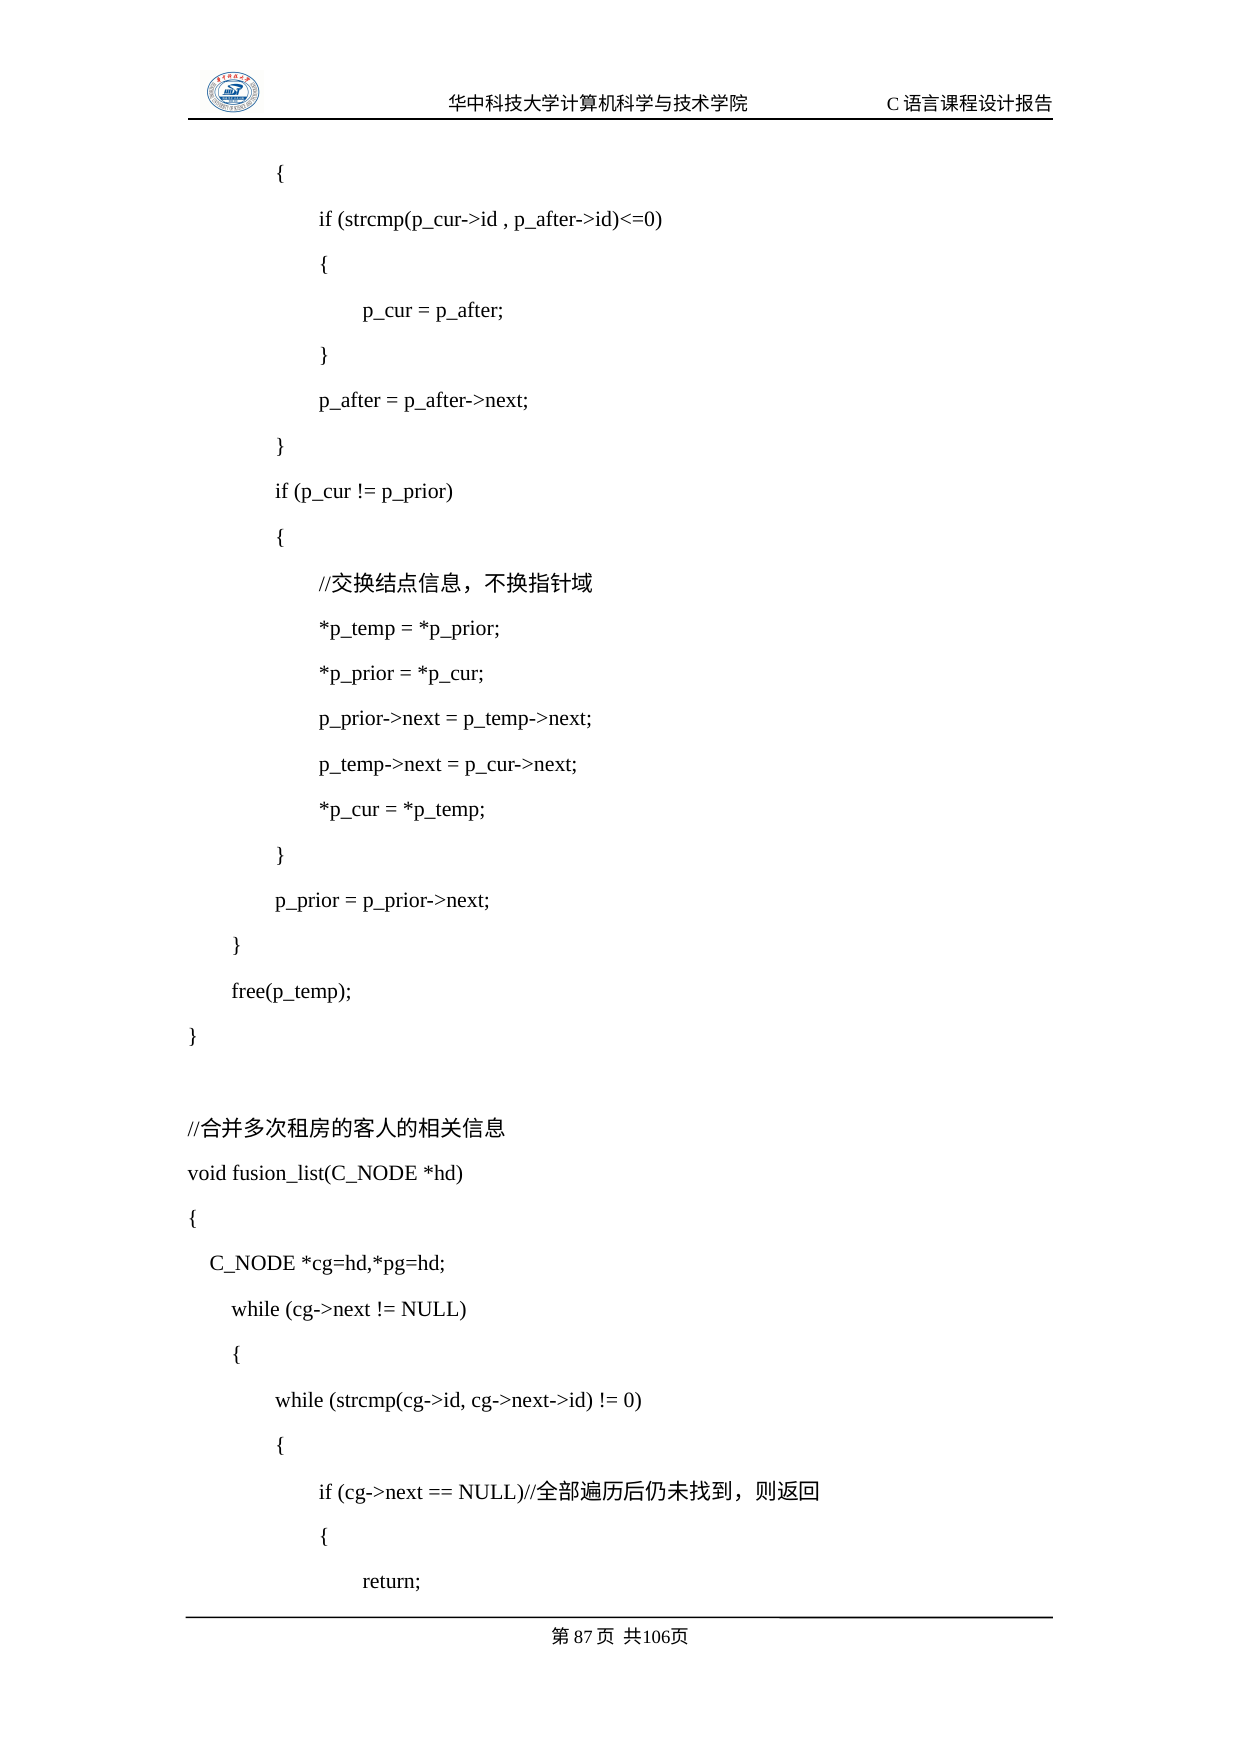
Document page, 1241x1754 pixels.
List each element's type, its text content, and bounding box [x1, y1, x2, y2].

text } [187, 1013, 1053, 1059]
text p_temp->next = p_cur->next; [187, 741, 1053, 786]
text p_prior = p_prior->next; [187, 877, 1053, 922]
text while (strcmp(cg->id, cg->next->id) != 0) [187, 1377, 1053, 1422]
text { [187, 1422, 1053, 1467]
text if (strcmp(p_cur->id , p_after->id)<=0) [187, 196, 1053, 241]
text { [187, 514, 1053, 559]
text C_NODE *cg=hd,*pg=hd; [187, 1240, 1053, 1286]
text void fusion_list(C_NODE *hd) [187, 1149, 1053, 1195]
text { [187, 150, 1053, 196]
text *p_cur = *p_temp; [187, 786, 1053, 832]
text //交换结点信息，不换指针域 [187, 559, 1053, 604]
text *p_temp = *p_prior; [187, 604, 1053, 650]
text //合并多次租房的客人的相关信息 [187, 1104, 1053, 1149]
text } [187, 922, 1053, 968]
text free(p_temp); [187, 968, 1053, 1013]
text { [187, 1513, 1053, 1558]
text p_after = p_after->next; [187, 377, 1053, 423]
text if (p_cur != p_prior) [187, 468, 1053, 514]
text { [187, 1195, 1053, 1240]
picture [200, 70, 264, 113]
text } [187, 832, 1053, 877]
text return; [187, 1558, 1053, 1604]
text { [187, 1331, 1053, 1377]
text *p_prior = *p_cur; [187, 650, 1053, 695]
text } [187, 332, 1053, 377]
text p_prior->next = p_temp->next; [187, 695, 1053, 741]
text { [187, 241, 1053, 287]
text if (cg->next == NULL)//全部遍历后仍未找到，则返回 [187, 1467, 1053, 1513]
text while (cg->next != NULL) [187, 1286, 1053, 1331]
text } [187, 423, 1053, 468]
text p_cur = p_after; [187, 287, 1053, 332]
